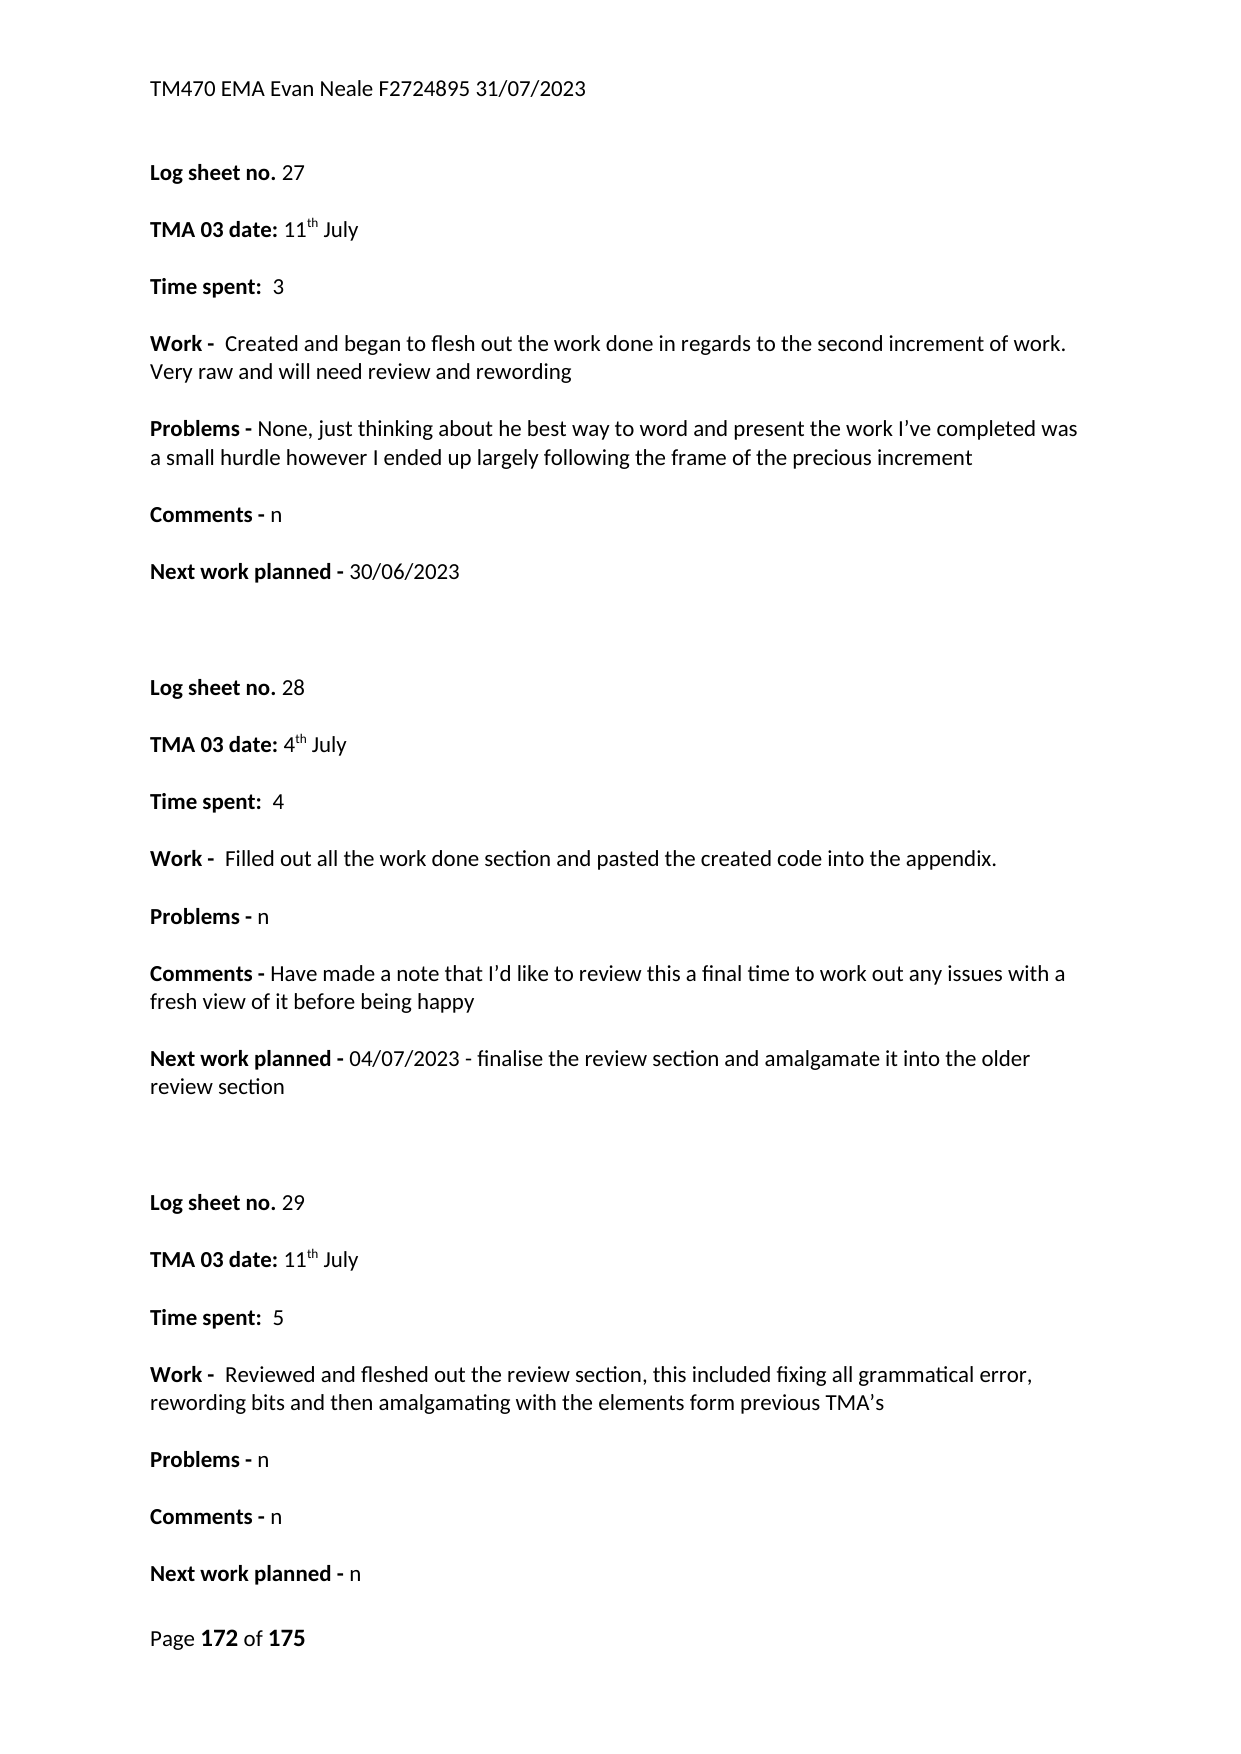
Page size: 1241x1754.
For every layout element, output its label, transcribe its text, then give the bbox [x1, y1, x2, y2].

text Time spent: 4 [150, 787, 1090, 815]
text Time spent: 3 [150, 272, 1090, 300]
text Work - Reviewed and fleshed out the review section, this included fixing all grammatical error, rewording bits and then amalgamating with the elements form previous TMA’s [150, 1360, 1090, 1416]
text Log sheet no. 27 [150, 158, 1090, 186]
text Next work planned - 30/06/2023 [150, 557, 1090, 585]
text Log sheet no. 28 [150, 673, 1090, 701]
text Problems - n [150, 902, 1090, 930]
text Comments - n [150, 1502, 1090, 1530]
text TMA 03 date: 11th July [150, 1245, 1090, 1273]
text TMA 03 date: 11th July [150, 215, 1090, 243]
text Next work planned - 04/07/2023 - finalise the review section and amalgamate it into the older review section [150, 1044, 1090, 1100]
text TMA 03 date: 4th July [150, 730, 1090, 758]
text Log sheet no. 29 [150, 1188, 1090, 1216]
text Next work planned - n [150, 1559, 1090, 1587]
text Work - Filled out all the work done section and pasted the created code into the appendix. [150, 844, 1090, 873]
text Comments - Have made a note that I’d like to review this a final time to work out any issues with a fresh view of it before being happy [150, 959, 1090, 1015]
text Work - Created and began to flesh out the work done in regards to the second increment of work. Very raw and will need review and rewording [150, 329, 1090, 385]
text Problems - n [150, 1445, 1090, 1473]
text Time spent: 5 [150, 1303, 1090, 1331]
text Problems - None, just thinking about he best way to word and present the work I’ve completed was a small hurdle however I ended up largely following the frame of the precious increment [150, 414, 1090, 471]
text Comments - n [150, 500, 1090, 528]
